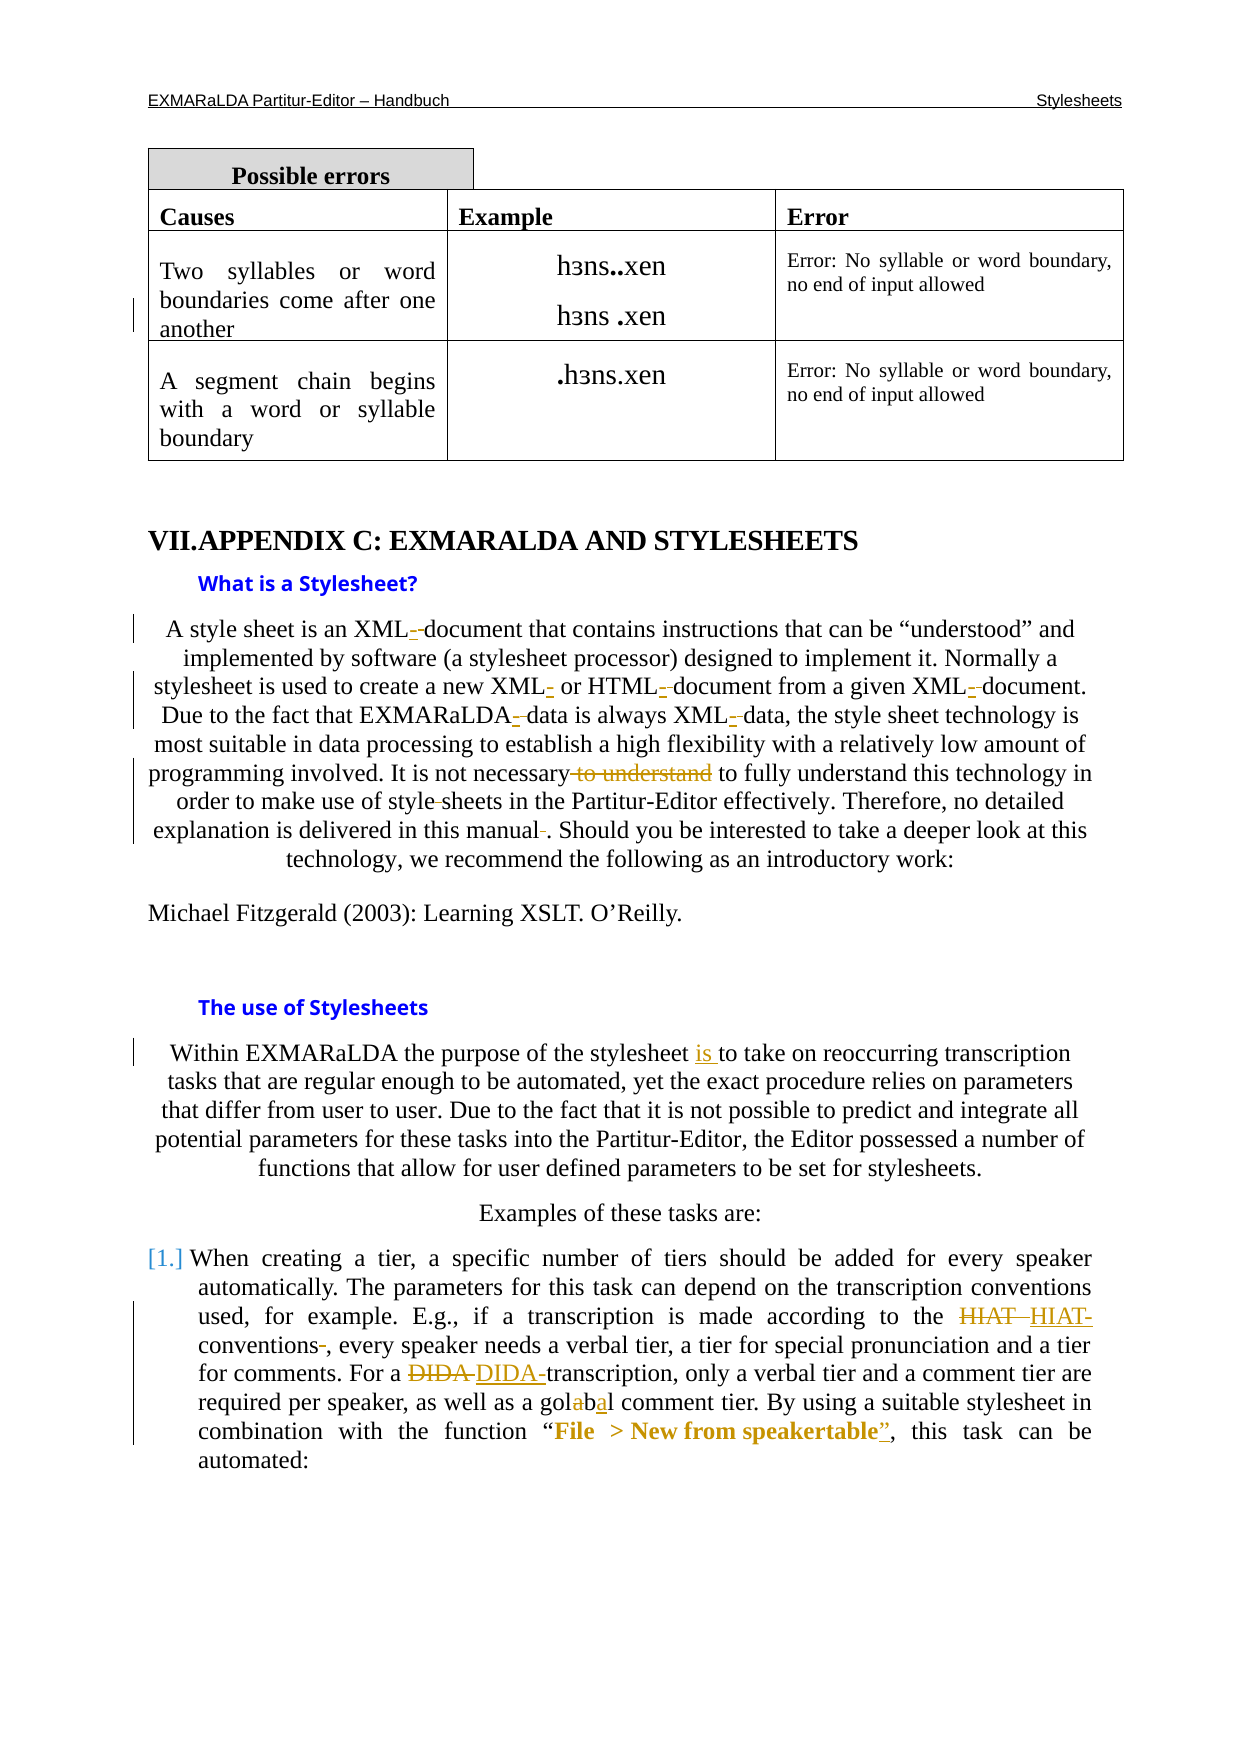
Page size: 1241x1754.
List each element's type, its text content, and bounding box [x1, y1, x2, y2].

list When creating a tier, a specific number of tiers should be added for every speaker automatically. The parameters for this task can depend on the transcription conventions used, for example. E.g., if a transcription is made according to the conventions, every speaker needs a verbal tier, a tier for special pronunciation and a tier for comments. For a transcription, only a verbal tier and a comment tier are required per speaker, as well as a golbl comment tier. By using a suitable stylesheet in combination with the function “File > New from speakertable, this task can be automated: [148, 1243, 1093, 1473]
table_cell Error: No syllable or word boundary, no end of input allowed [776, 341, 1123, 459]
table_cell Two syllables or word boundaries come after one another [149, 231, 447, 340]
table_cell hɜns..xen hɜns .xen [448, 231, 775, 340]
list Michael Fitzgerald (2003): Learning XSLT. O’Reilly. [148, 898, 1093, 926]
text Within EXMARaLDA the purpose of the stylesheet to take on reoccurring transcription tasks that are regular enough to be automated, yet the exact procedure relies on parameters that differ from user to user. Due to the fact that it is not possible to predict and integrate all potential parameters for these tasks into the Partitur-Editor, the Editor possessed a number of functions that allow for user defined parameters to be set for stylesheets. [148, 1038, 1093, 1181]
table_cell Example [448, 190, 775, 230]
table_cell .hɜns.xen [448, 341, 775, 459]
subtitle The use of Stylesheets [198, 993, 1093, 1021]
subtitle What is a Stylesheet? [198, 569, 1093, 597]
table_cell Error [776, 190, 1123, 230]
text Examples of these tasks are: [148, 1198, 1093, 1227]
subtitle Appendix C: EXMARALDA and stylesheets [148, 523, 1152, 556]
table_cell A segment chain begins with a word or syllable boundary [149, 341, 447, 459]
text A style sheet is an XMLdocument that contains instructions that can be “understood” and implemented by software (a stylesheet processor) designed to implement it. Normally a stylesheet is used to create a new XML or HTMLdocument from a given XMLdocument. Due to the fact that EXMARaLDAdata is always XMLdata, the style sheet technology is most suitable in data processing to establish a high flexibility with a relatively low amount of programming involved. It is not necessary to fully understand this technology in order to make use of stylesheets in the Partitur-Editor effectively. Therefore, no detailed explanation is delivered in this manual. Should you be interested to take a deeper look at this technology, we recommend the following as an introductory work: [148, 614, 1093, 873]
table_cell Causes [149, 190, 447, 230]
table_cell Error: No syllable or word boundary, no end of input allowed [776, 231, 1123, 340]
table_header Possible errors [149, 149, 473, 189]
